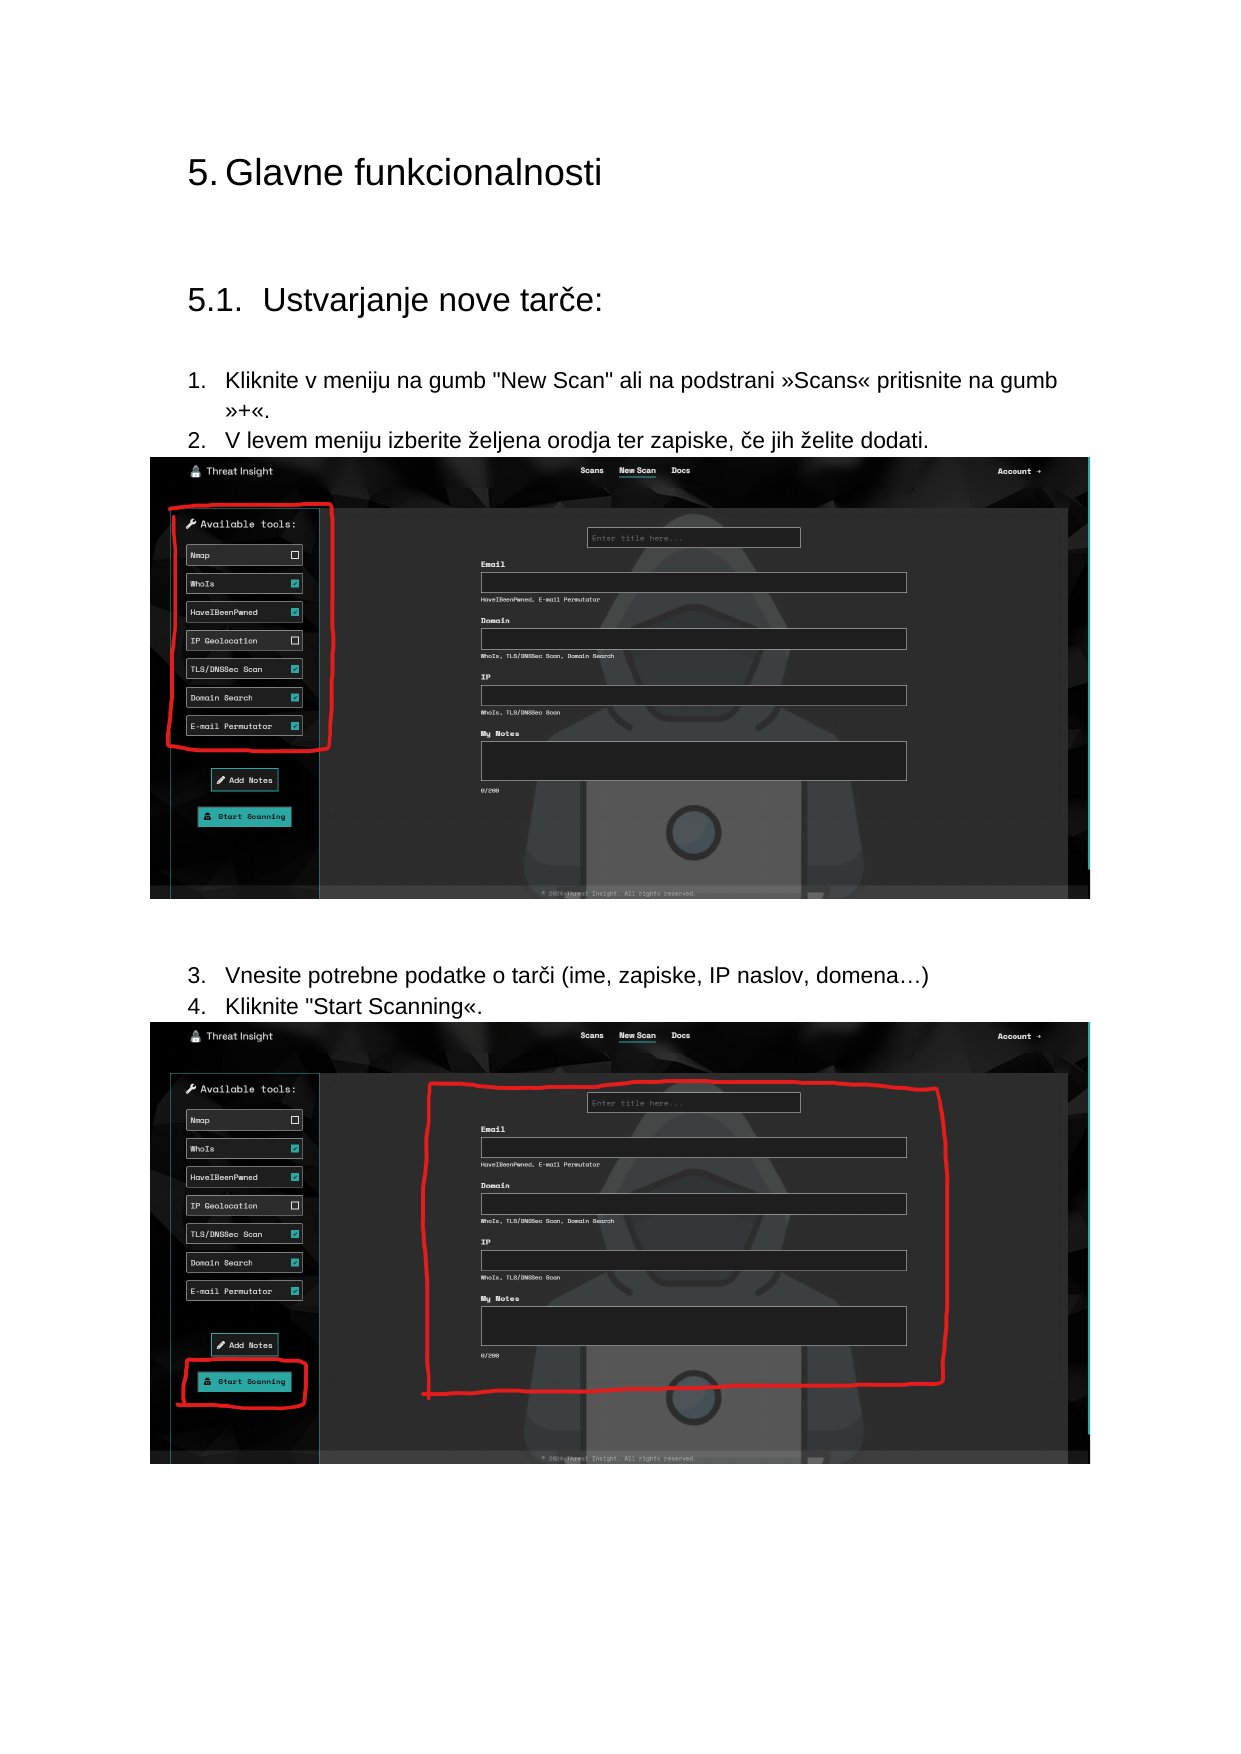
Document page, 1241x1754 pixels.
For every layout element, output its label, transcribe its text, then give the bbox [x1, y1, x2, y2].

picture [150, 457, 1091, 899]
list V levem meniju izberite željena orodja ter zapiske, če jih želite dodati. [187, 427, 1090, 453]
list Vnesite potrebne podatke o tarči (ime, zapiske, IP naslov, domena…) [187, 962, 1090, 989]
list Kliknite v meniju na gumb "New Scan" ali na podstrani »Scans« pritisnite na gumb »+«. [187, 367, 1090, 423]
subtitle Glavne funkcionalnosti [187, 150, 1090, 193]
subtitle Ustvarjanje nove tarče: [187, 280, 1090, 318]
picture [150, 1022, 1091, 1464]
list Kliknite "Start Scanning«. [187, 993, 1090, 1019]
